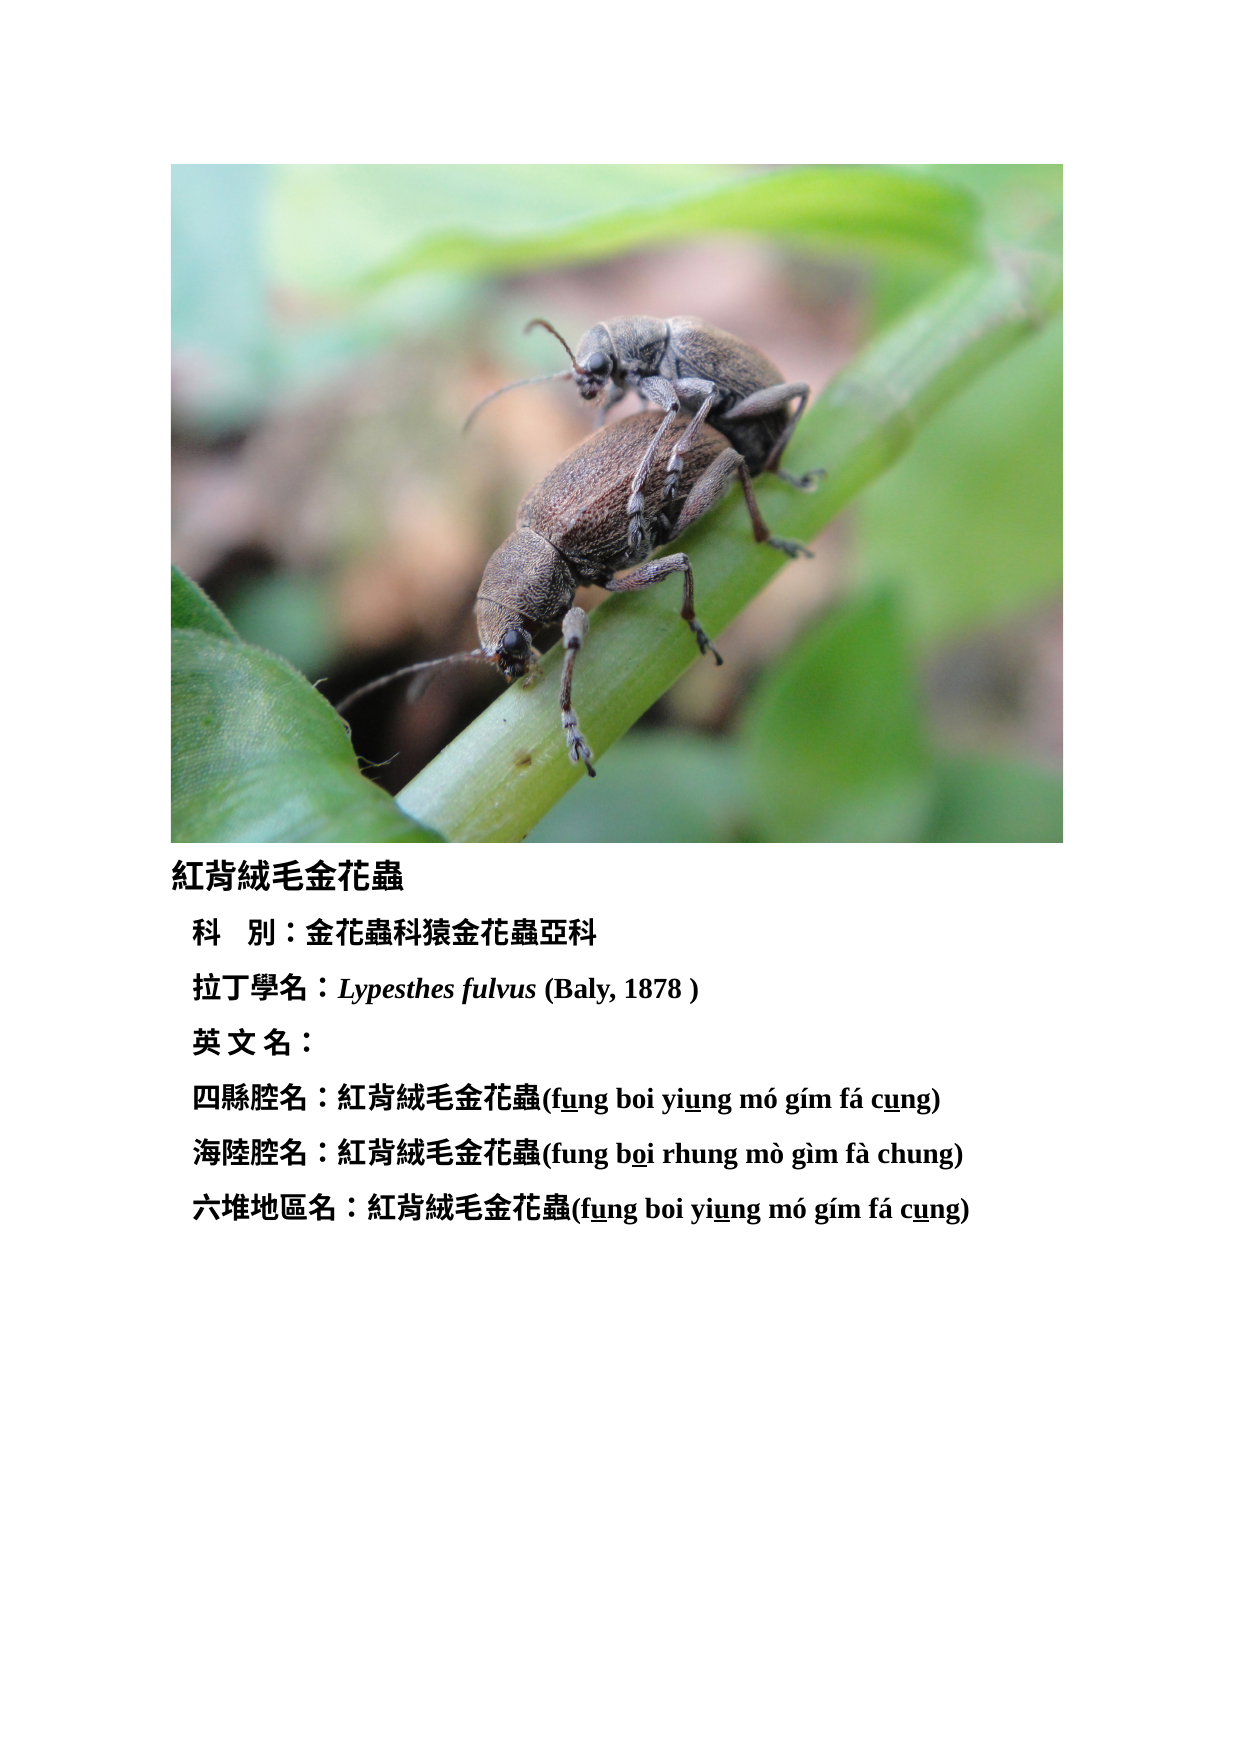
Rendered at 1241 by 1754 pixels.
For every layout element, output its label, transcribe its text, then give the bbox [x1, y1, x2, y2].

table_cell 紅背絨毛金花蟲 科 別：金花蟲科猿金花蟲亞科 拉丁學名：Lypesthes fulvus (Baly, 1878 ) 英 文 名： 四縣腔名：紅背絨毛金花蟲(fung boi yiung mó gím fá cung) 海陸腔名：紅背絨毛金花蟲(fung boi rhung mò gìm fà chung) 六堆地區名：紅背絨毛金花蟲(fung boi yiung mó gím fá cung) [160, 850, 1078, 1234]
table_header [160, 165, 1078, 850]
picture [170, 164, 1064, 843]
